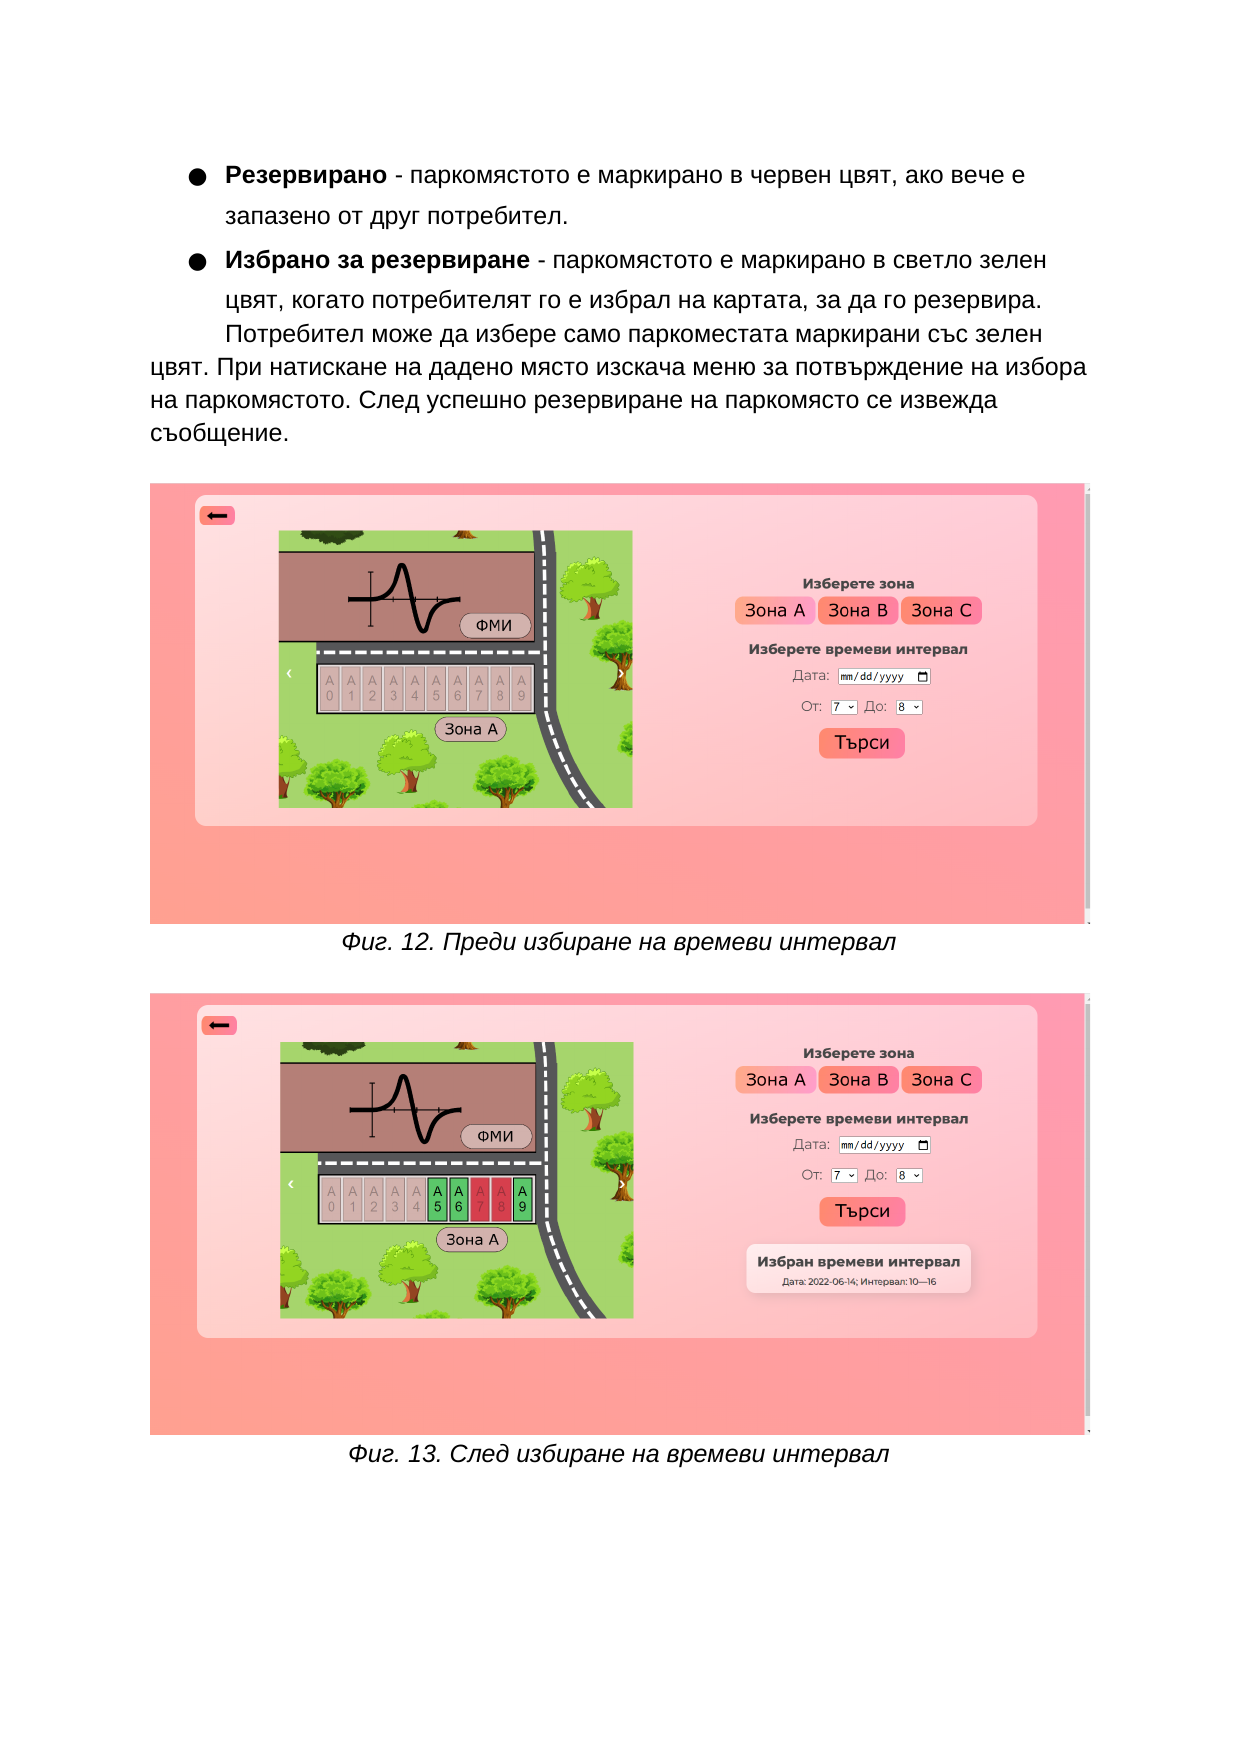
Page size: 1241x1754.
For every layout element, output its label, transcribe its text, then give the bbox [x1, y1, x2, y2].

list Резервирано - паркомястото е маркирано в червен цвят, ако вече е запазено от друг потребител. [187, 150, 1090, 230]
text Фиг. 13. След избиране на времеви интервал [150, 1439, 1090, 1467]
text Потребител може да избере само паркоместата маркирани със зелен цвят. При натискане на дадено място изскача меню за потвърждение на избора на паркомястото. След успешно резервиране на паркомясто се извежда съобщение. [150, 318, 1090, 446]
picture [150, 483, 1091, 924]
picture [150, 993, 1091, 1435]
text Фиг. 12. Преди избиране на времеви интервал [150, 927, 1090, 956]
list Избрано за резервиране - паркомястото е маркирано в светло зелен цвят, когато потребителят го е избрал на картата, за да го резервира. [187, 234, 1090, 314]
